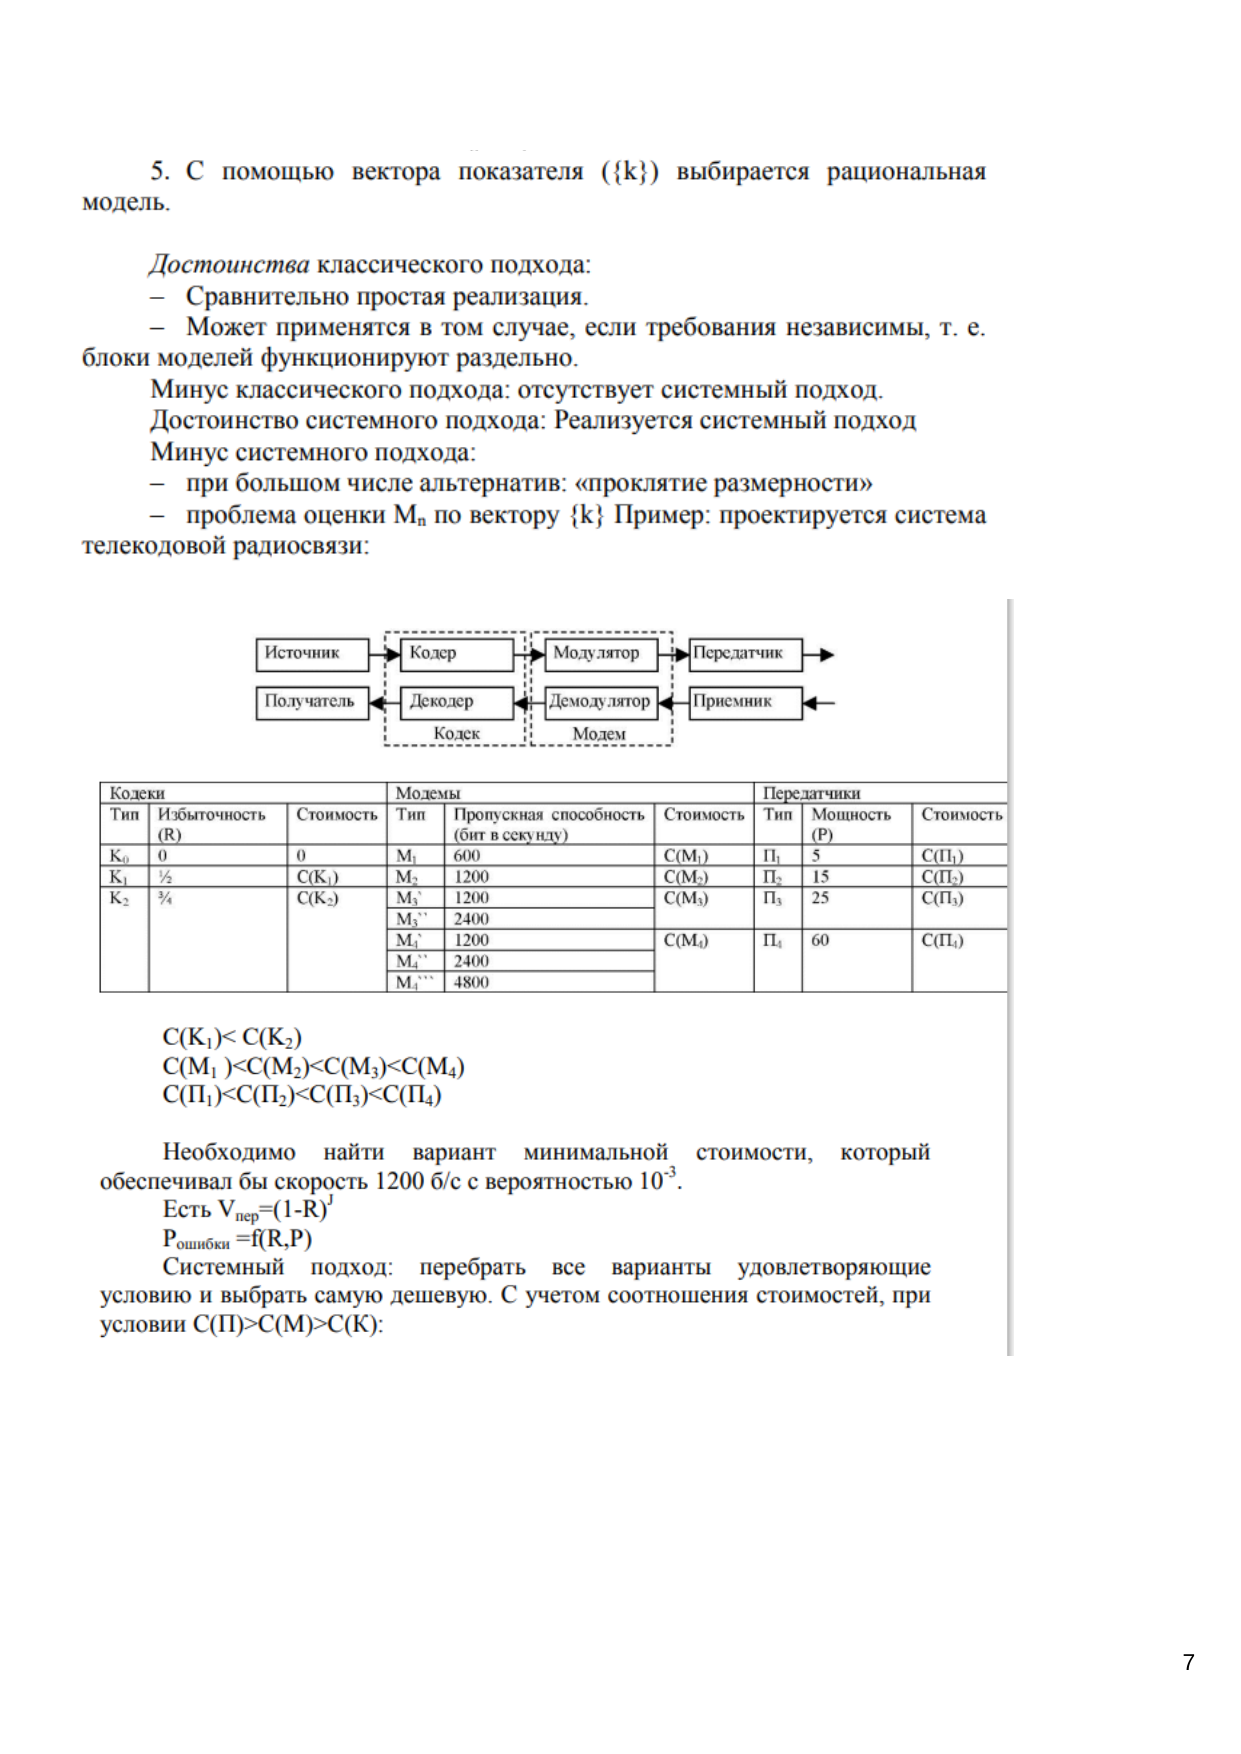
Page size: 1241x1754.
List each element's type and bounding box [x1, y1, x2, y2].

picture [73, 150, 1014, 596]
picture [73, 599, 1014, 1356]
